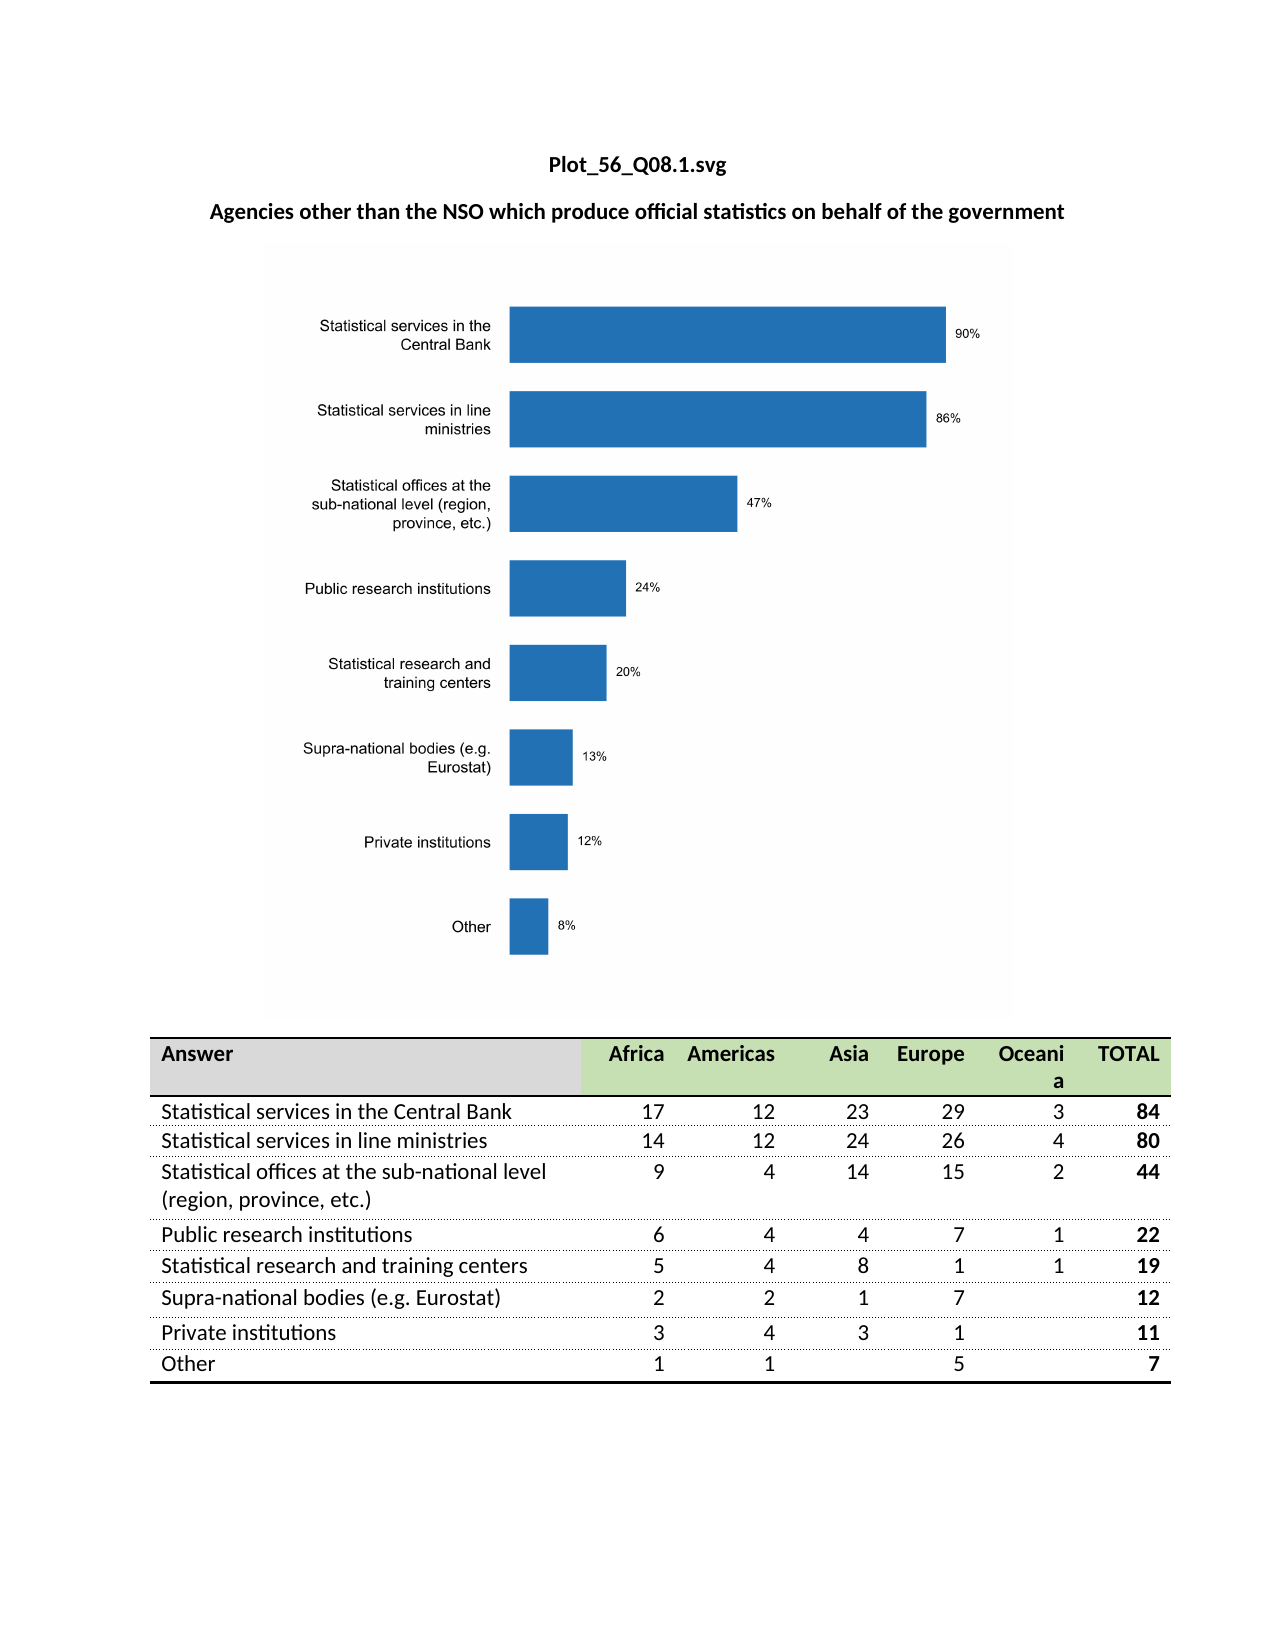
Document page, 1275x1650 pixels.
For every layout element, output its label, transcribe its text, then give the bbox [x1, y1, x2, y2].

picture [262, 243, 1013, 1018]
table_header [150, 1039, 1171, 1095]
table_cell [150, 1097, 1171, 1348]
text Plot_56_Q08.1.svg [150, 150, 1125, 178]
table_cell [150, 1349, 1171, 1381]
text Agencies other than the NSO which produce official statistics on behalf of the government [150, 197, 1125, 225]
